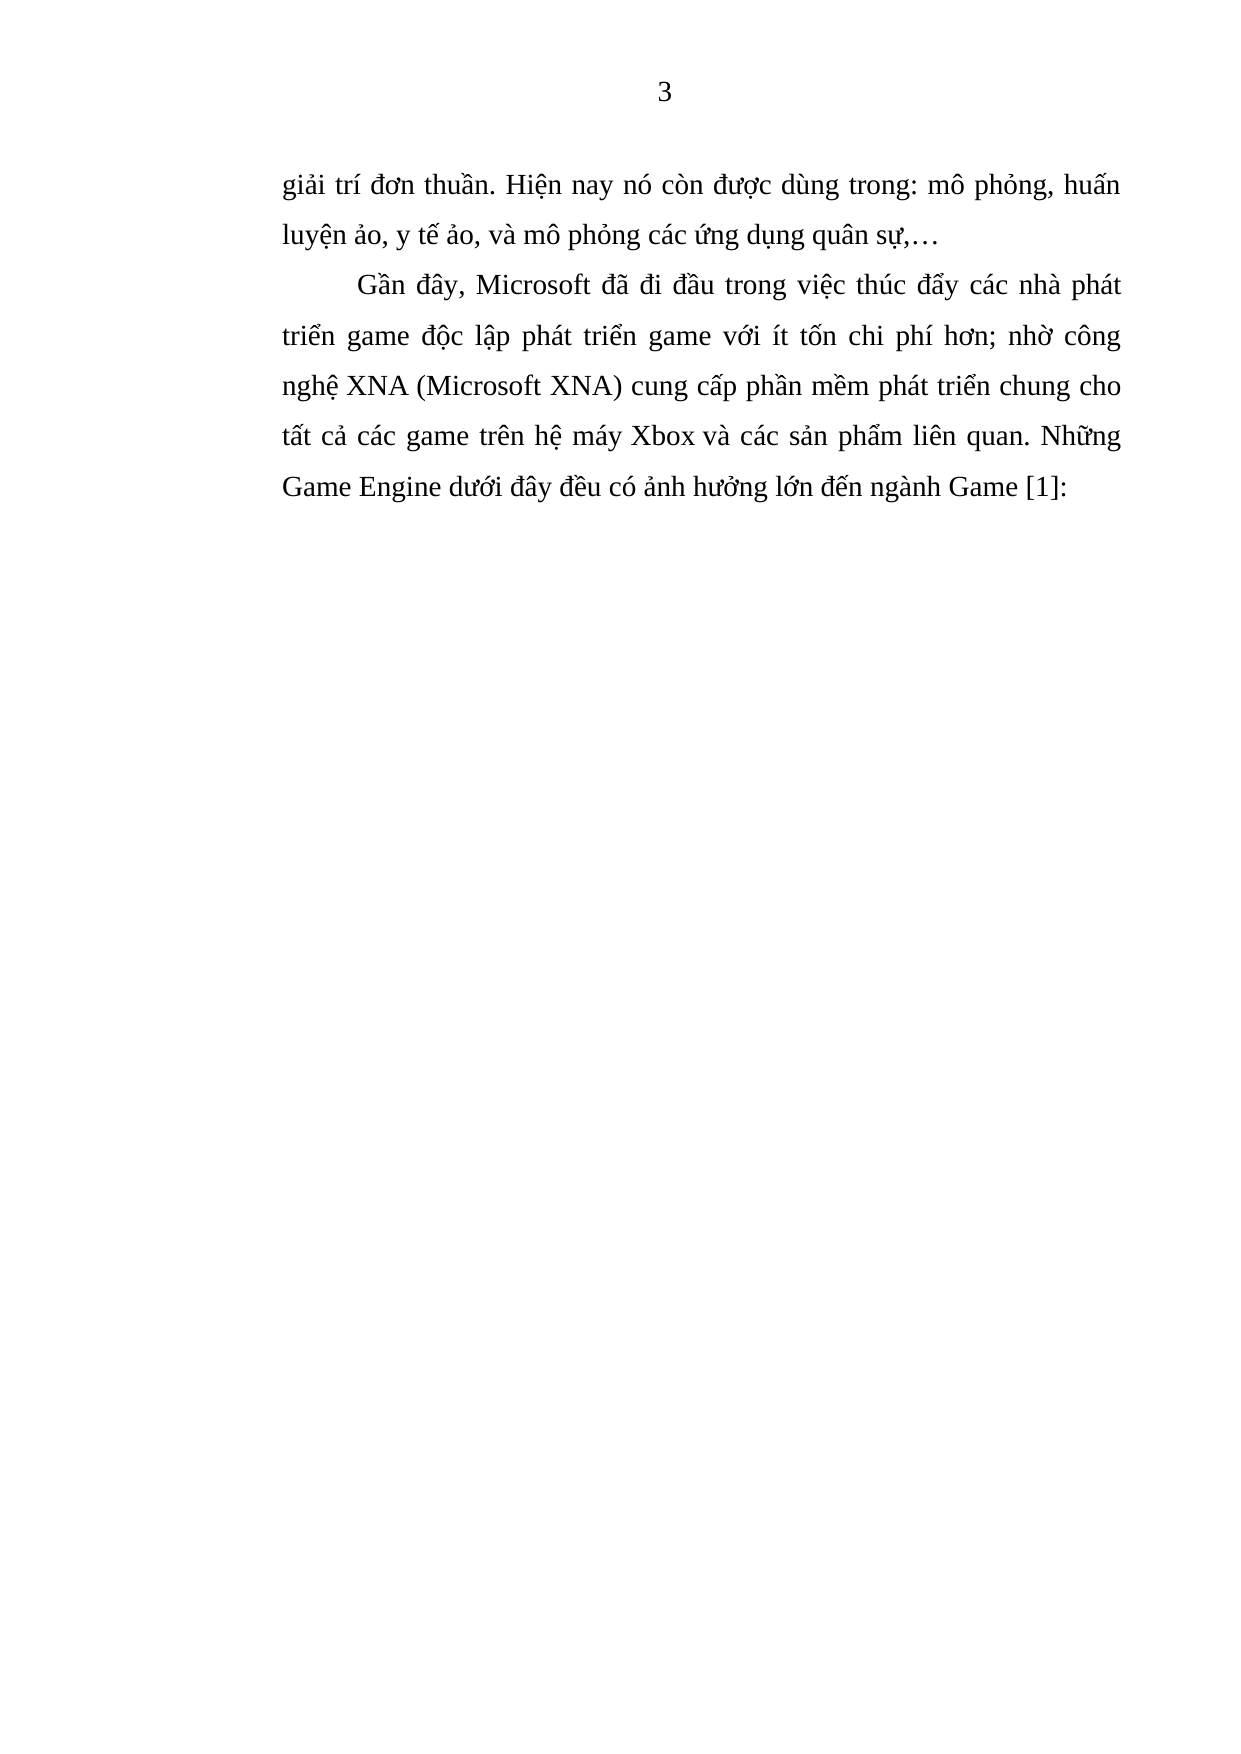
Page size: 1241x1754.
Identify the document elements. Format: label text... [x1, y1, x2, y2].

text Gần đây, Microsoft đã đi đầu trong việc thúc đẩy các nhà phát triển game độc lập phát triển game với ít tốn chi phí hơn; nhờ công nghệ XNA (Microsoft XNA) cung cấp phần mềm phát triển chung cho tất cả các game trên hệ máy Xbox và các sản phẩm liên quan. Những Game Engine dưới đây đều có ảnh hưởng lớn đến ngành Game [1]: [282, 267, 1122, 502]
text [282, 167, 1122, 251]
